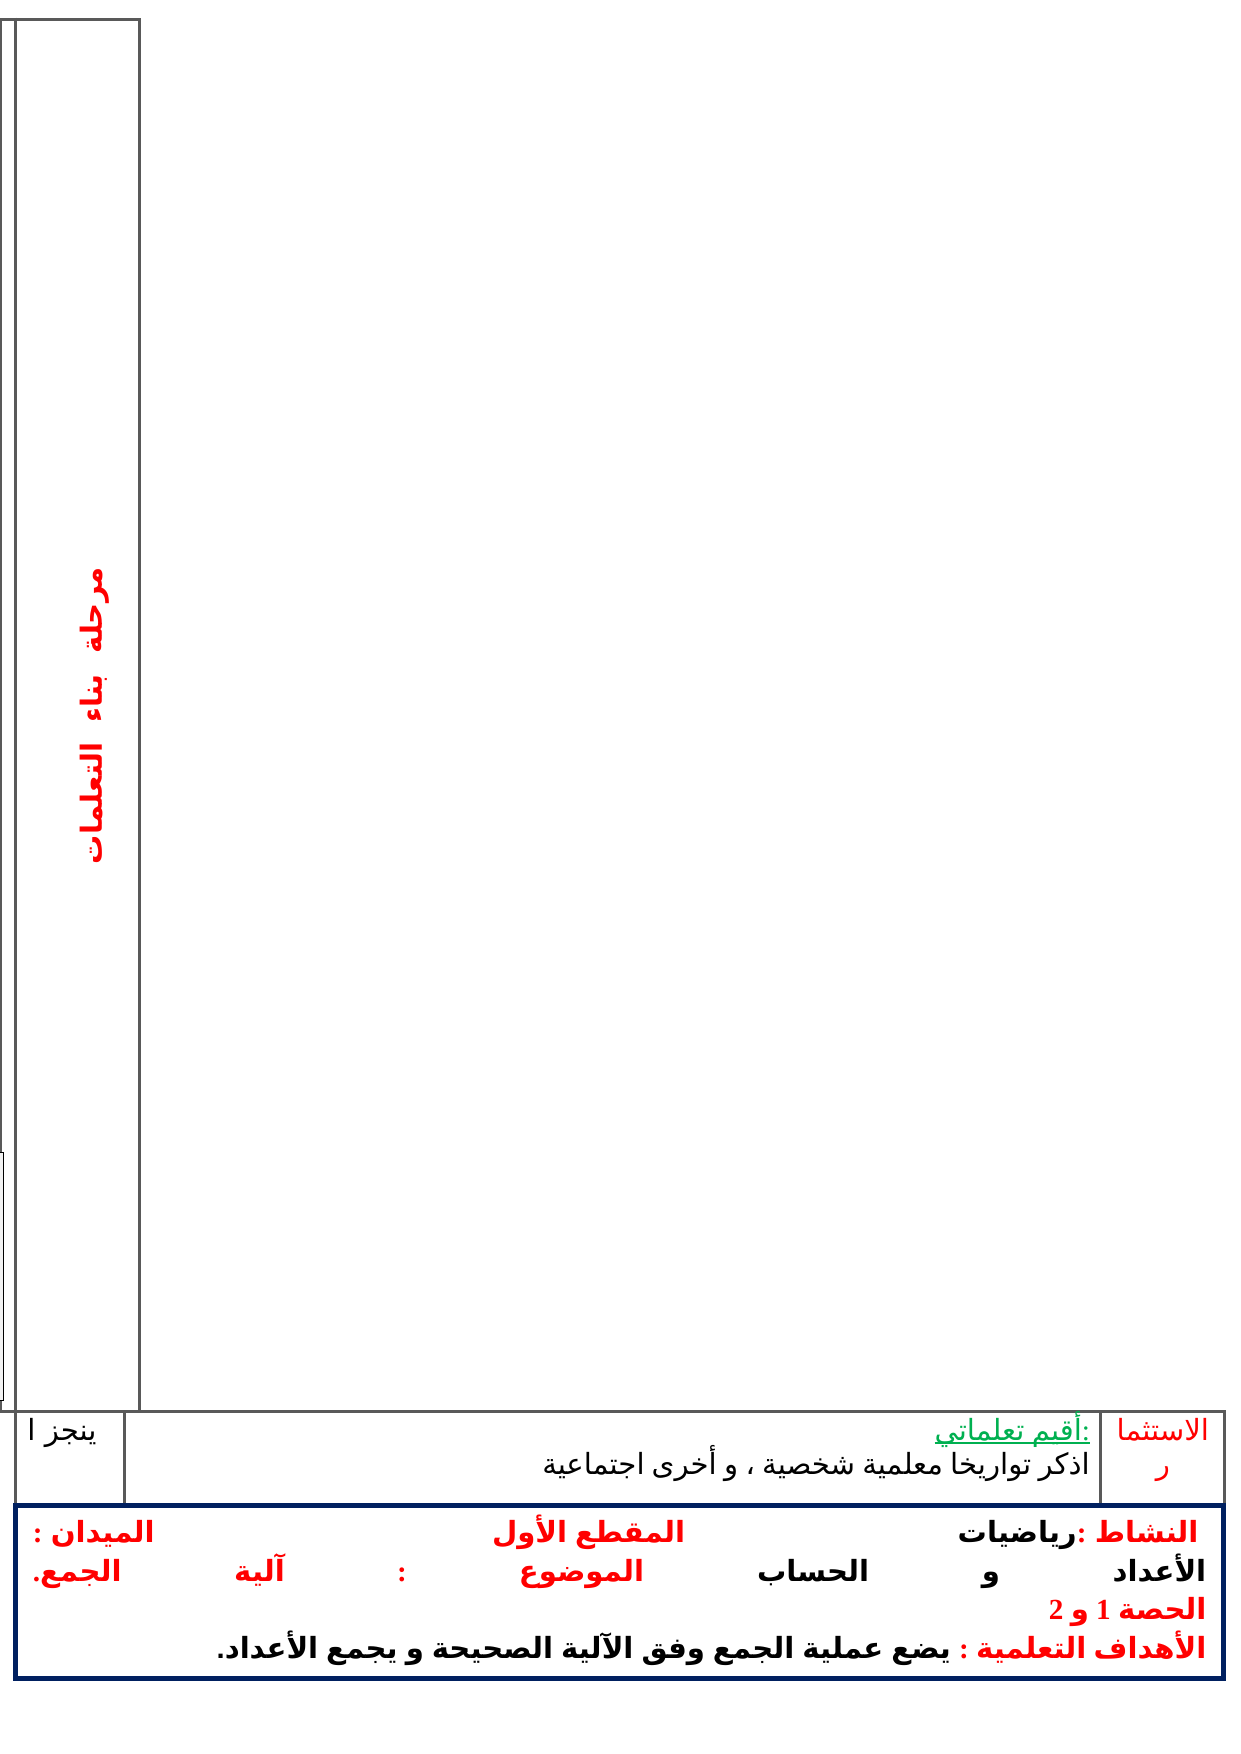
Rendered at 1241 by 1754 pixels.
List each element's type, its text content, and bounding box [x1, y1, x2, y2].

table_cell الاستثمار [1102, 1413, 1223, 1503]
table_cell مرحلة بناء التعلمات [17, 21, 138, 1410]
table_cell ينجز ا [17, 1413, 123, 1503]
table_cell أقيم تعلماتي: اذكر تواريخا معلمية شخصية ، و أخرى اجتماعية [126, 1413, 1099, 1503]
